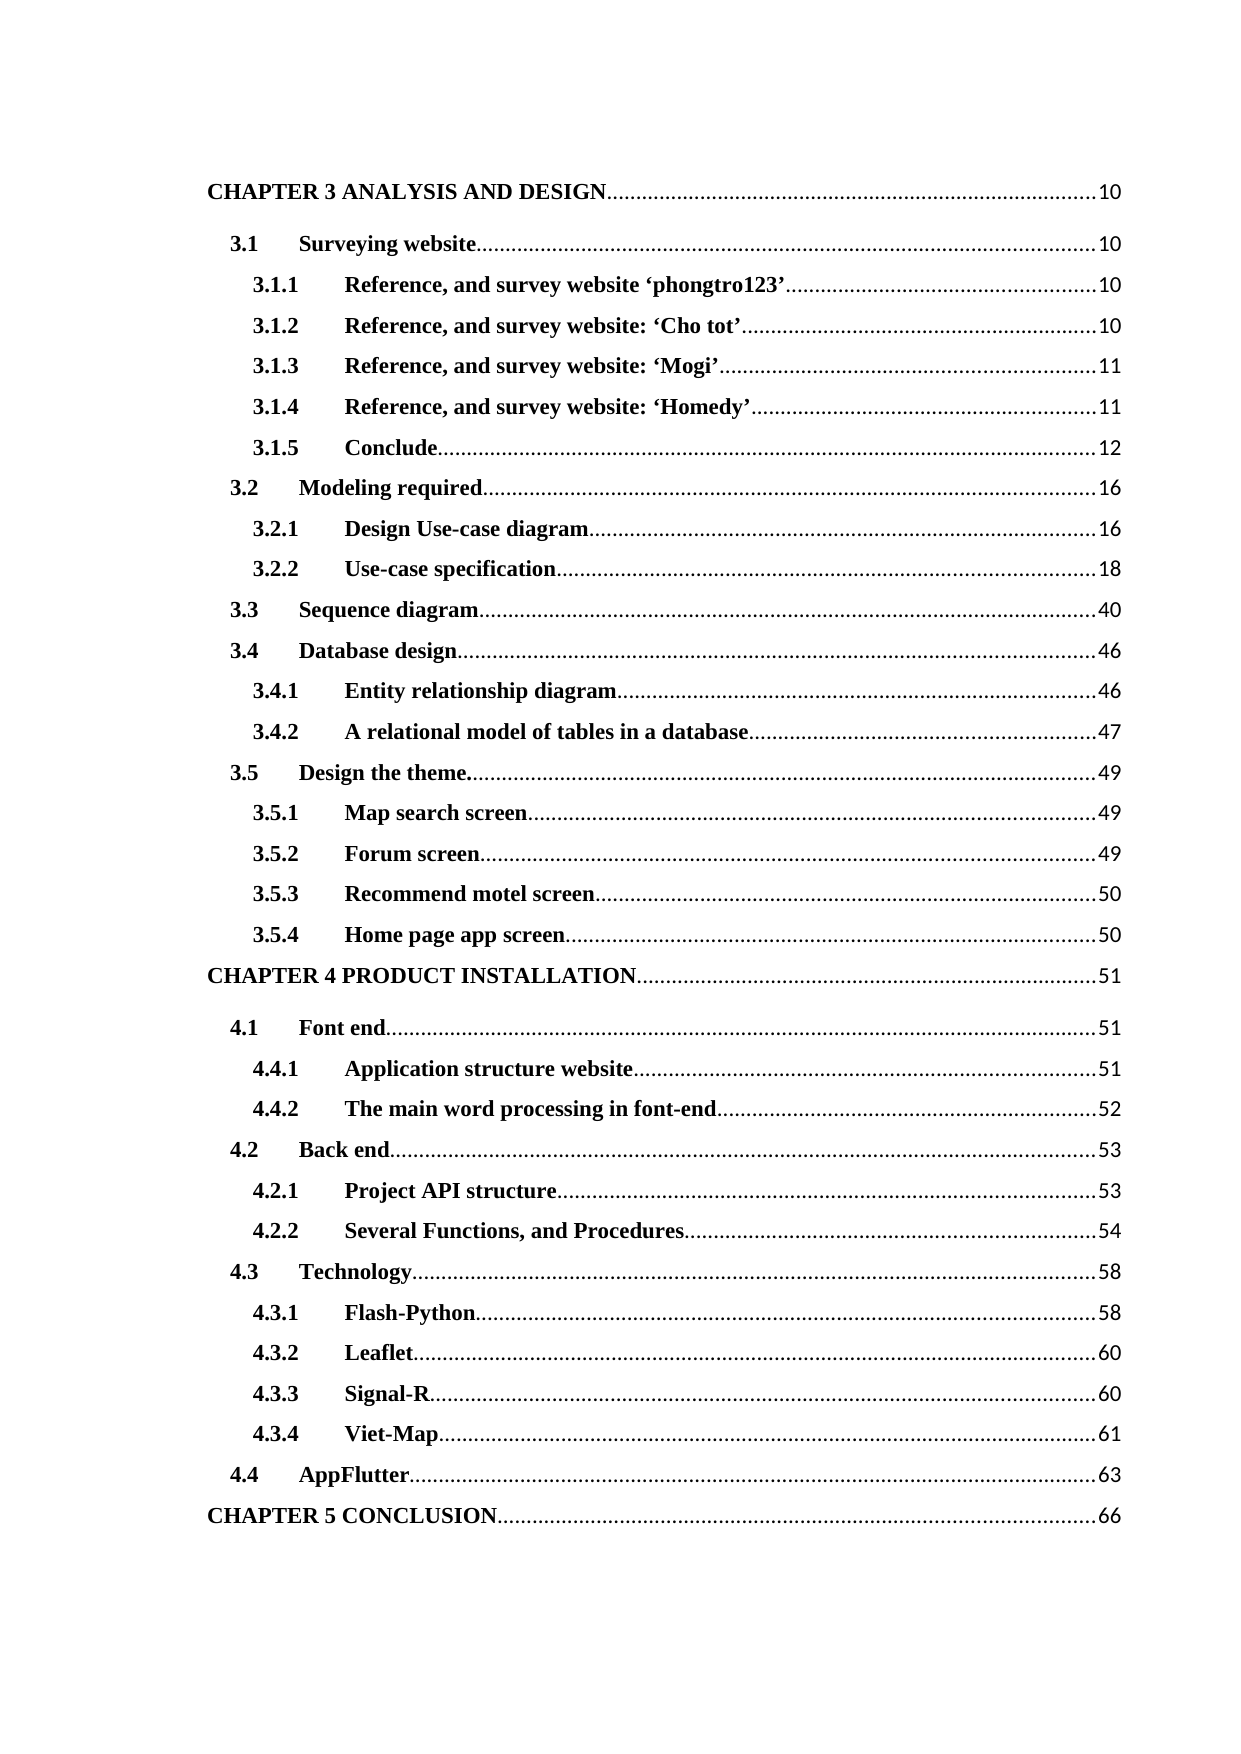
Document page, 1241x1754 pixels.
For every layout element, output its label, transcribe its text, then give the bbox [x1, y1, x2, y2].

text 4.3 Technology 58 [230, 1257, 1122, 1285]
text 3.1.4 Reference, and survey website: ‘Homedy’ 11 [253, 392, 1122, 420]
text 4.4.2 The main word processing in font-end 52 [253, 1094, 1122, 1122]
text 4.4 AppFlutter 63 [230, 1460, 1122, 1488]
text 3.5 Design the theme. 49 [230, 758, 1122, 786]
text 4.3.4 Viet-Map 61 [253, 1419, 1122, 1447]
text 3.4.1 Entity relationship diagram 46 [253, 676, 1122, 704]
text 4.3.2 Leaflet 60 [253, 1338, 1122, 1366]
text 3.5.3 Recommend motel screen 50 [253, 879, 1122, 908]
text 3.1.1 Reference, and survey website ‘phongtro123’ 10 [253, 270, 1122, 298]
text 3.2 Modeling required 16 [230, 473, 1122, 501]
text CHAPTER 3 ANALYSIS AND DESIGN 10 [207, 177, 1122, 205]
text 3.3 Sequence diagram 40 [230, 595, 1122, 623]
text 3.5.2 Forum screen 49 [253, 839, 1122, 867]
text 3.2.1 Design Use-case diagram 16 [253, 514, 1122, 542]
text 4.2 Back end 53 [230, 1135, 1122, 1163]
text 4.3.3 Signal-R 60 [253, 1379, 1122, 1407]
text 4.2.1 Project API structure 53 [253, 1176, 1122, 1204]
text 4.4.1 Application structure website 51 [253, 1054, 1122, 1082]
text 3.1.5 Conclude 12 [253, 433, 1122, 461]
text 3.2.2 Use-case specification 18 [253, 554, 1122, 583]
text CHAPTER 5 CONCLUSION 66 [207, 1501, 1122, 1529]
text 3.1.2 Reference, and survey website: ‘Cho tot’ 10 [253, 311, 1122, 339]
text CHAPTER 4 PRODUCT INSTALLATION 51 [207, 961, 1122, 989]
text 3.4 Database design 46 [230, 636, 1122, 664]
text 3.4.2 A relational model of tables in a database 47 [253, 717, 1122, 745]
text 3.5.4 Home page app screen 50 [253, 920, 1122, 948]
text 4.2.2 Several Functions, and Procedures 54 [253, 1216, 1122, 1244]
text 4.1 Font end 51 [230, 1013, 1122, 1041]
text 4.3.1 Flash-Python 58 [253, 1298, 1122, 1326]
text 3.5.1 Map search screen 49 [253, 798, 1122, 826]
text 3.1.3 Reference, and survey website: ‘Mogi’ 11 [253, 351, 1122, 379]
text 3.1 Surveying website 10 [230, 229, 1122, 258]
